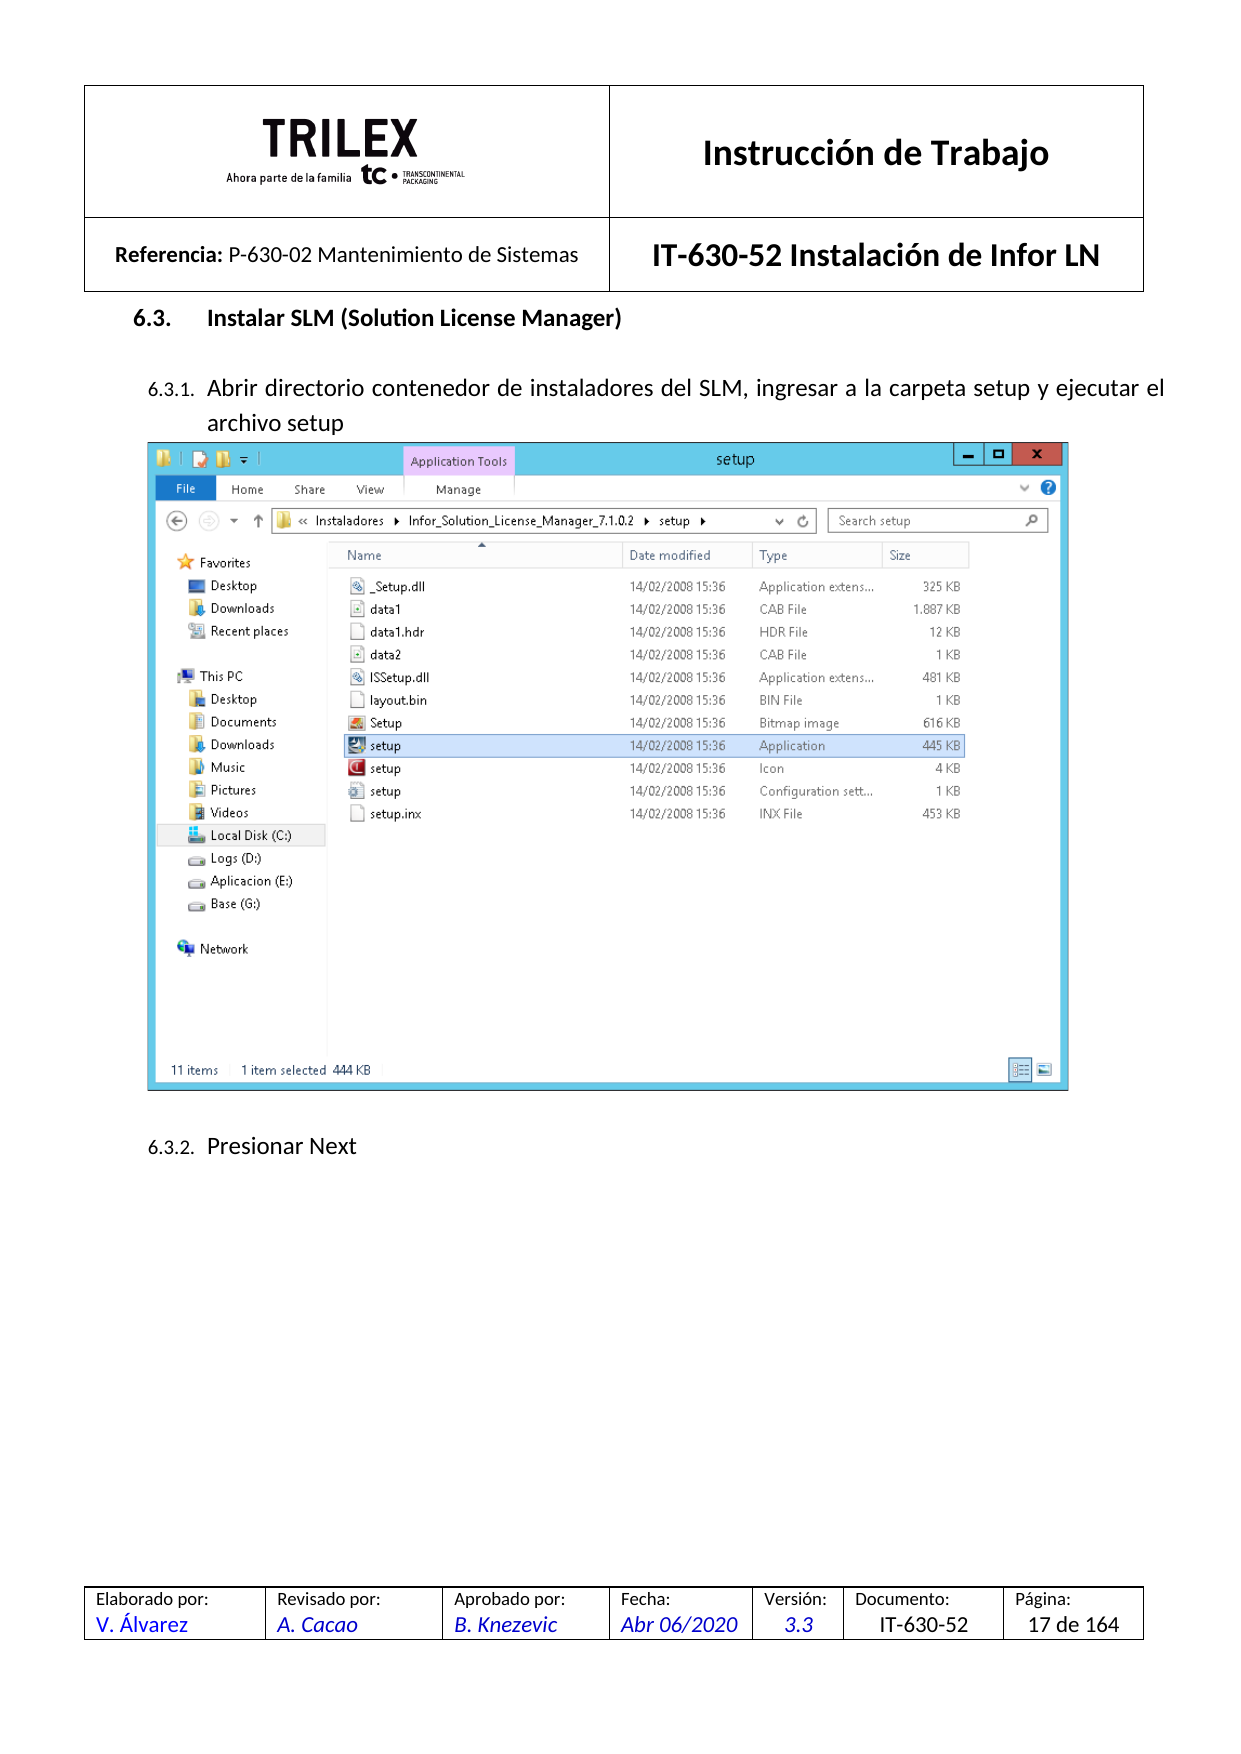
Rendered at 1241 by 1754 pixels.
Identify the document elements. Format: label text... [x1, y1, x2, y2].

list Presionar Next [148, 1130, 1166, 1160]
picture [147, 442, 1069, 1091]
list Abrir directorio contenedor de instaladores del SLM, ingresar a la carpeta setup y ejecutar el archivo setup [148, 372, 1166, 438]
picture [207, 93, 487, 210]
subtitle Instalar SLM (Solution License Manager) [133, 302, 1166, 333]
